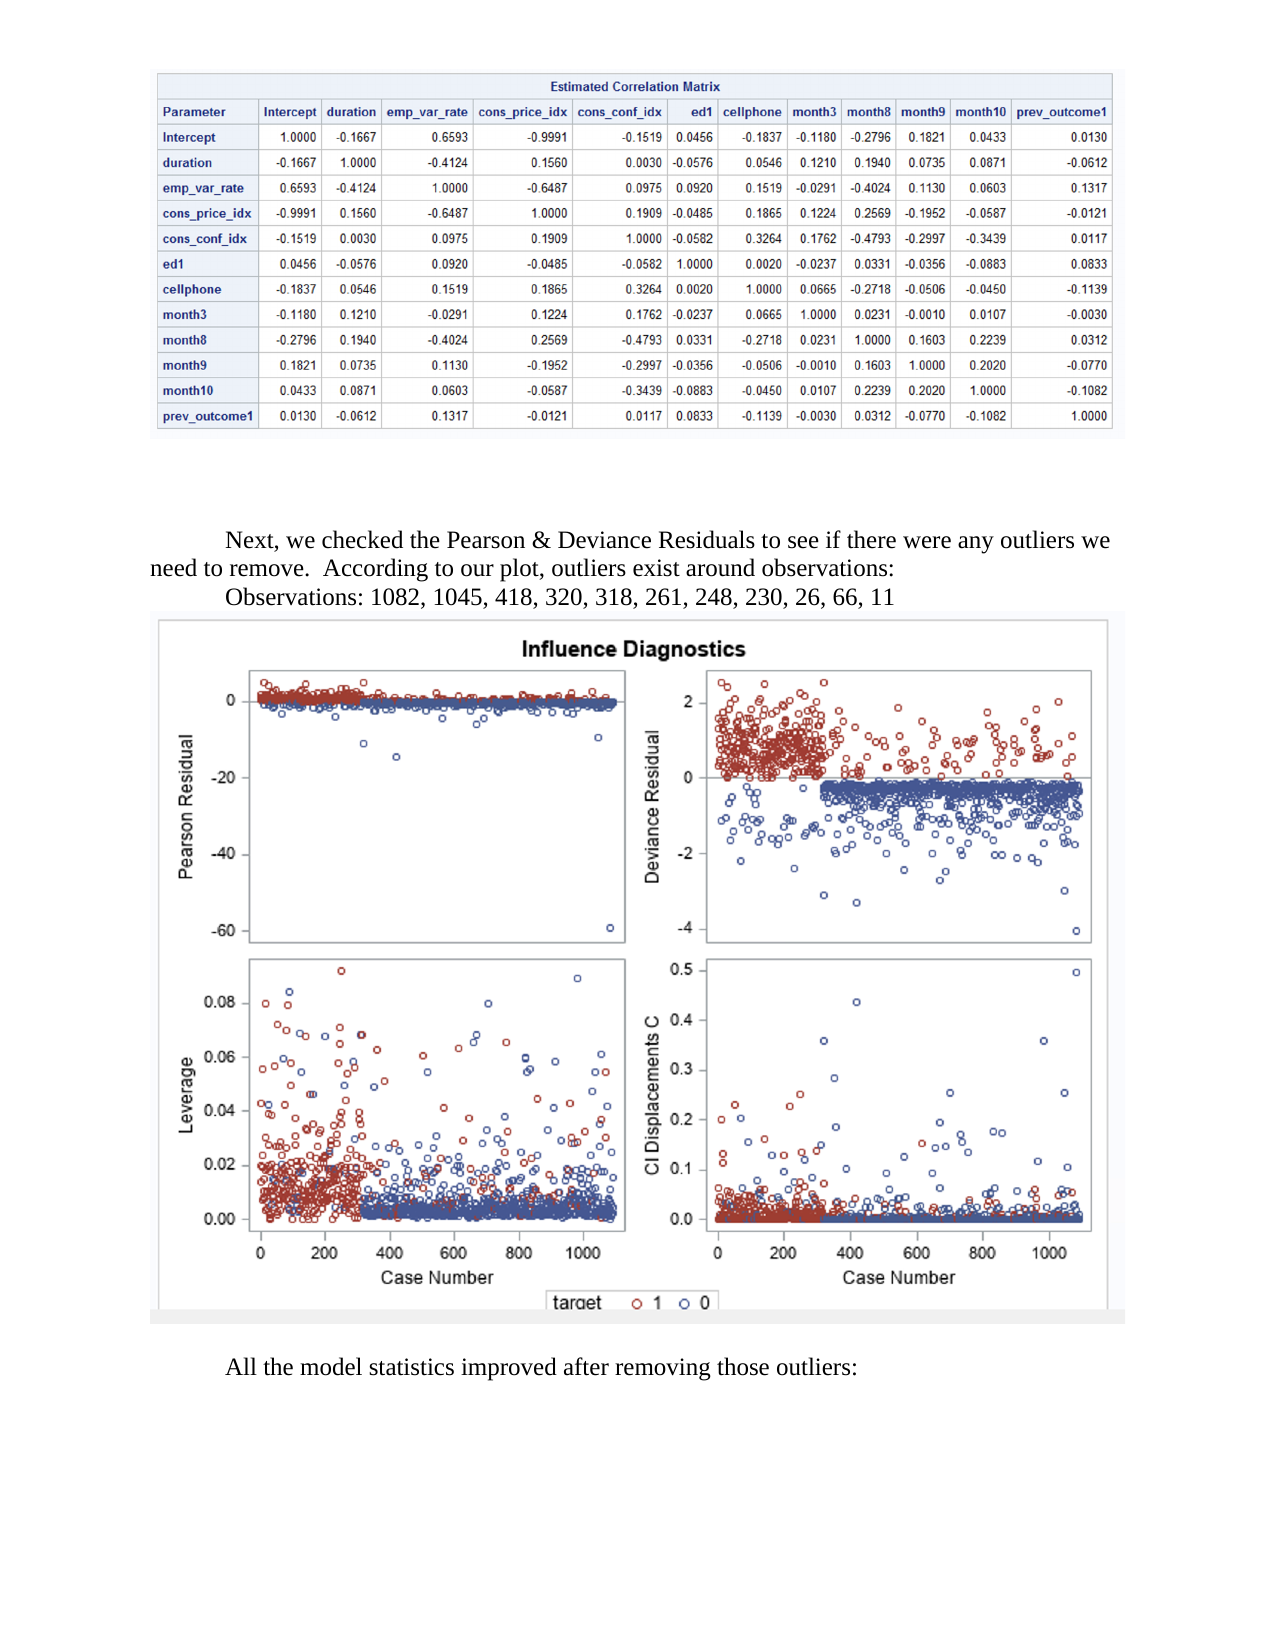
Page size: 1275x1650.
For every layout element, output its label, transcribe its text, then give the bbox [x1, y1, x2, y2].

picture [150, 611, 1125, 1324]
picture [150, 69, 1125, 439]
text Observations: 1082, 1045, 418, 320, 318, 261, 248, 230, 26, 66, 11 [150, 582, 1125, 611]
text Next, we checked the Pearson & Deviance Residuals to see if there were any outliers we need to remove. According to our plot, outliers exist around observations: [150, 525, 1125, 582]
text All the model statistics improved after removing those outliers: [150, 1352, 1125, 1381]
